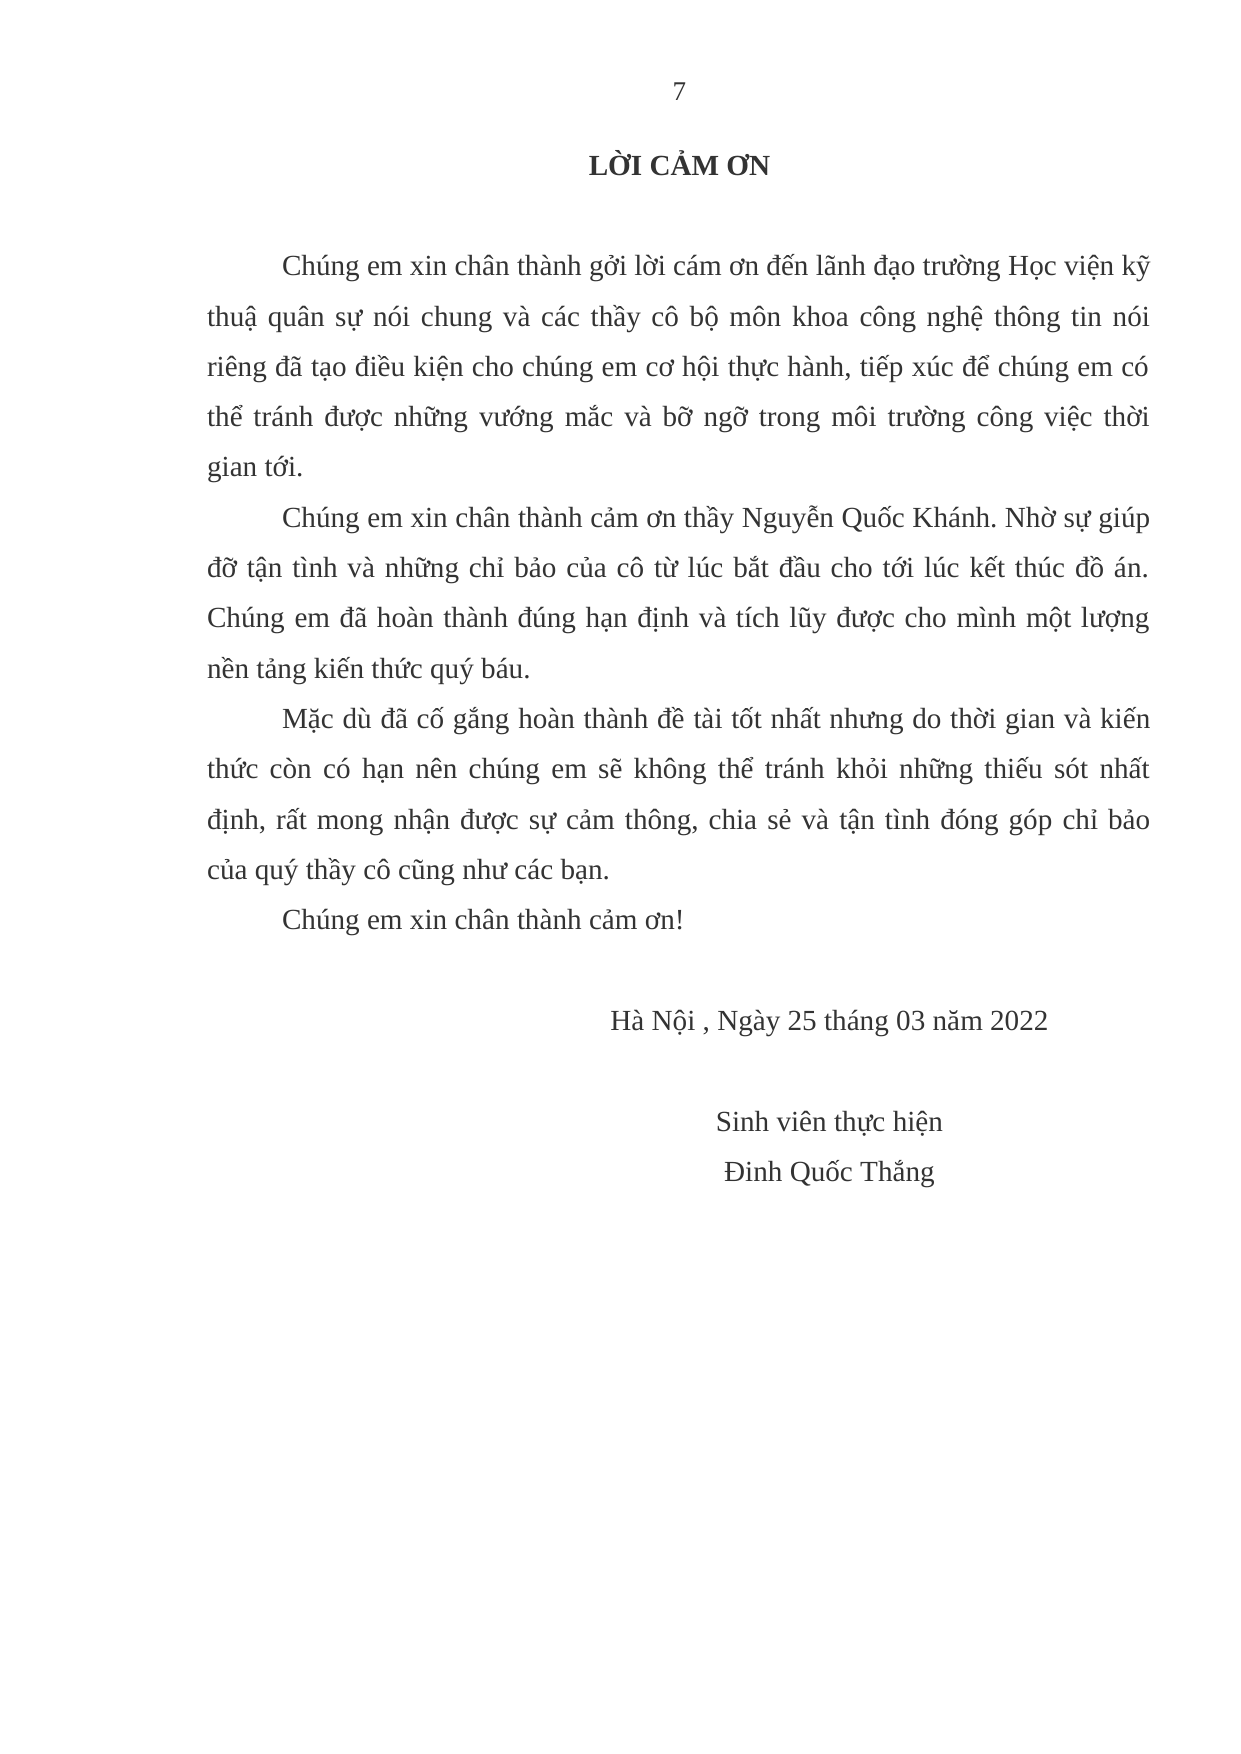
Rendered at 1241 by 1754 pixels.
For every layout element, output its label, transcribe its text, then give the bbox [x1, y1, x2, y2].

text Chúng em xin chân thành cảm ơn! [207, 902, 1152, 936]
text Chúng em xin chân thành cảm ơn thầy Nguyễn Quốc Khánh. Nhờ sự giúp đỡ tận tình và những chỉ bảo của cô từ lúc bắt đầu cho tới lúc kết thúc đồ án. Chúng em đã hoàn thành đúng hạn định và tích lũy được cho mình một lượng nền tảng kiến thức quý báu. [207, 500, 1152, 684]
text LỜI CẢM ƠN [207, 148, 1152, 181]
text Hà Nội , Ngày 25 tháng 03 năm 2022 [432, 1003, 1152, 1037]
text Mặc dù đã cố gắng hoàn thành đề tài tốt nhất nhưng do thời gian và kiến thức còn có hạn nên chúng em sẽ không thể tránh khỏi những thiếu sót nhất định, rất mong nhận được sự cảm thông, chia sẻ và tận tình đóng góp chỉ bảo của quý thầy cô cũng như các bạn. [207, 701, 1152, 886]
text Chúng em xin chân thành gởi lời cám ơn đến lãnh đạo trường Học viện kỹ thuậ quân sự nói chung và các thầy cô bộ môn khoa công nghệ thông tin nói riêng đã tạo điều kiện cho chúng em cơ hội thực hành, tiếp xúc để chúng em có thể tránh được những vướng mắc và bỡ ngỡ trong môi trường công việc thời gian tới. [207, 248, 1152, 483]
text Đinh Quốc Thắng [432, 1154, 1152, 1187]
text Sinh viên thực hiện [432, 1104, 1152, 1137]
